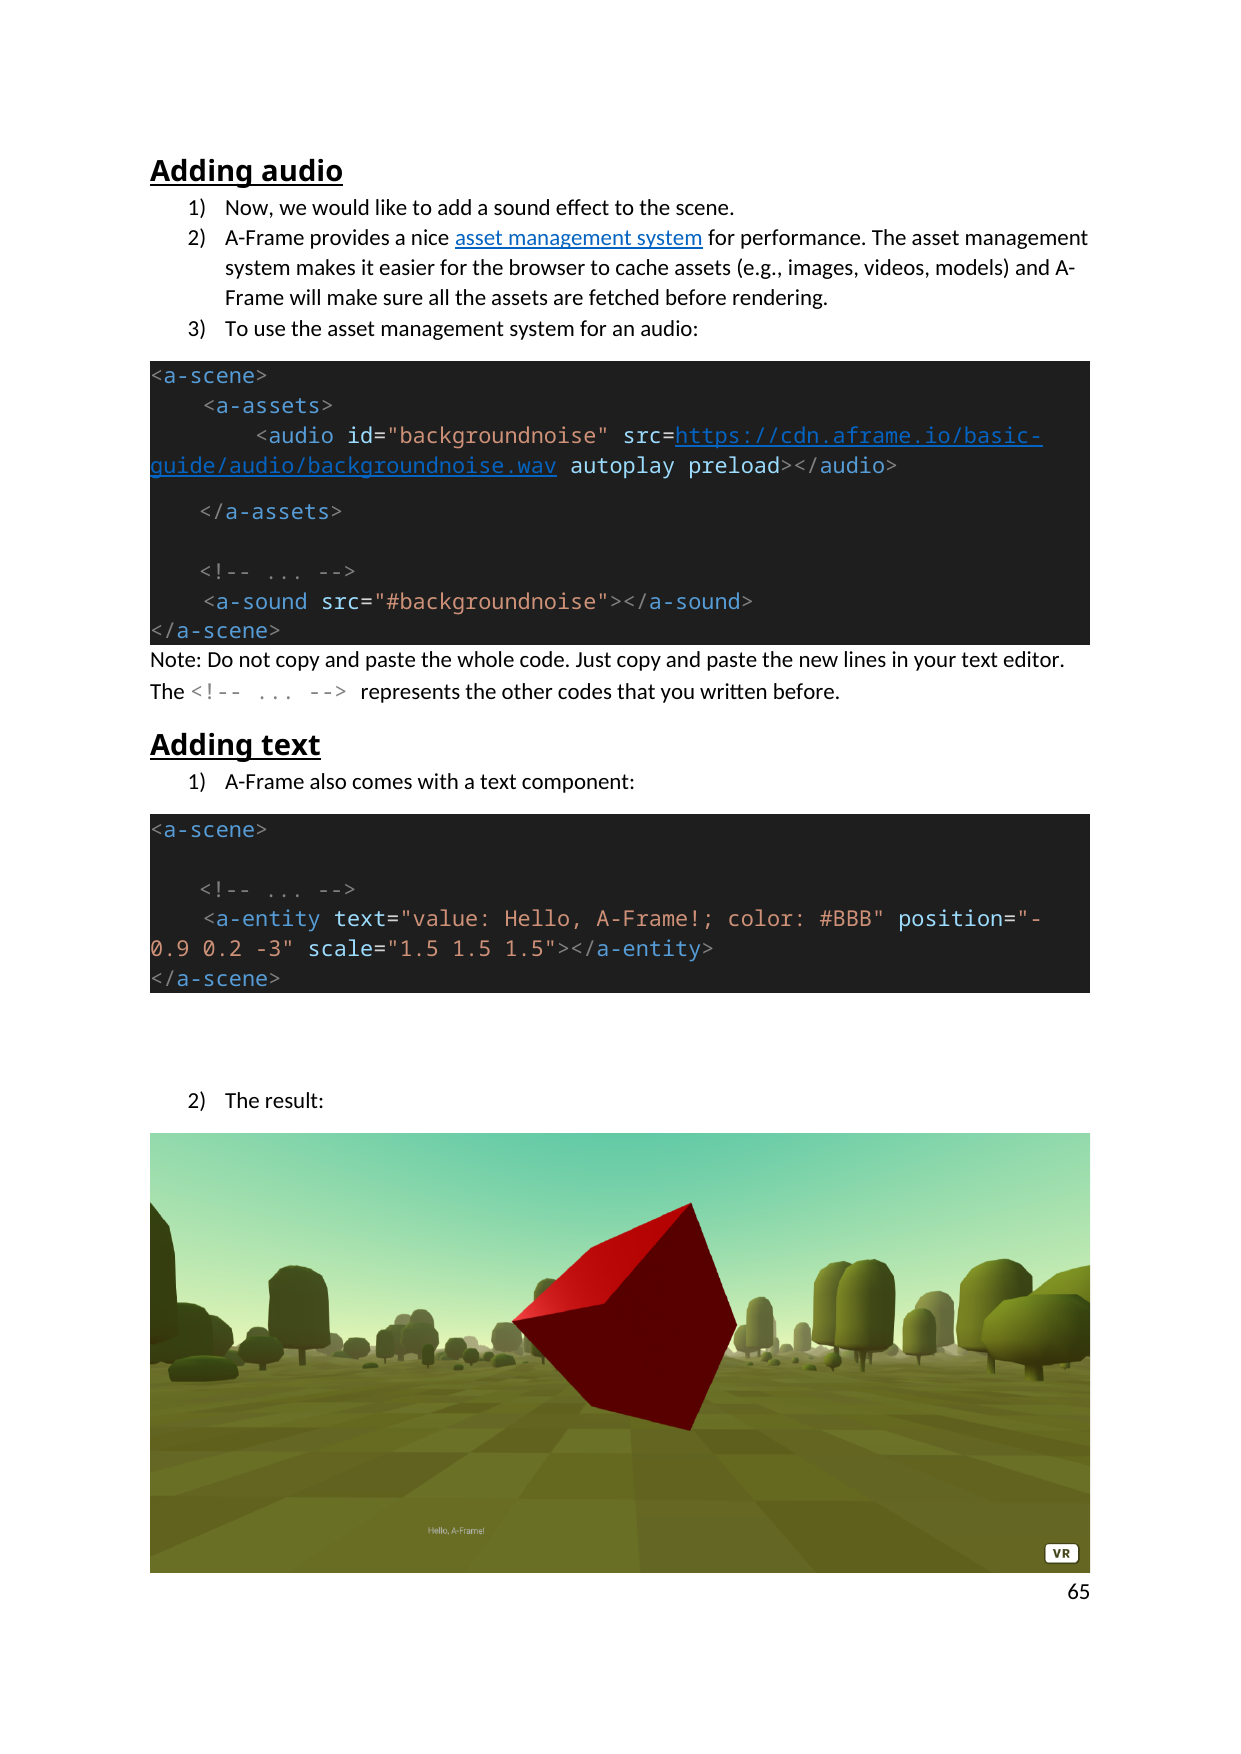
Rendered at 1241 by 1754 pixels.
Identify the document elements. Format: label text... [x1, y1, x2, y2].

text <a-entity text="value: Hello, A-Frame!; color: #BBB" position="-0.9 0.2 -3" scale="1.5 1.5 1.5"></a-entity> [150, 903, 1090, 963]
list A-Frame provides a nice asset management system for performance. The asset management system makes it easier for the browser to cache assets (e.g., images, videos, models) and A-Frame will make sure all the assets are fetched before rendering. [187, 223, 1090, 311]
text <!-- ... --> [150, 556, 1090, 586]
list The result: [187, 1087, 1090, 1114]
subtitle Adding audio [150, 150, 1090, 190]
text <!-- ... --> [150, 874, 1090, 903]
text <a-assets> [150, 390, 1090, 420]
text <audio id="backgroundnoise" src=https://cdn.aframe.io/basic-guide/audio/backgroundnoise.wav autoplay preload></audio> [150, 420, 1090, 480]
text </a-assets> [150, 496, 1090, 526]
text Note: Do not copy and paste the whole code. Just copy and paste the new lines in your text editor. The <!-- ... --> represents the other codes that you written before. [150, 645, 1090, 705]
text </a-scene> [150, 963, 1090, 993]
list To use the asset management system for an audio: [187, 314, 1090, 342]
list Now, we would like to add a sound effect to the scene. [187, 193, 1090, 221]
text </a-scene> [150, 616, 1090, 645]
list A-Frame also comes with a text component: [187, 767, 1090, 795]
subtitle Adding text [150, 724, 1090, 764]
text <a-scene> [150, 814, 1090, 844]
text <a-sound src="#backgroundnoise"></a-sound> [150, 586, 1090, 616]
text <a-scene> [150, 361, 1090, 390]
picture [150, 1133, 1091, 1573]
